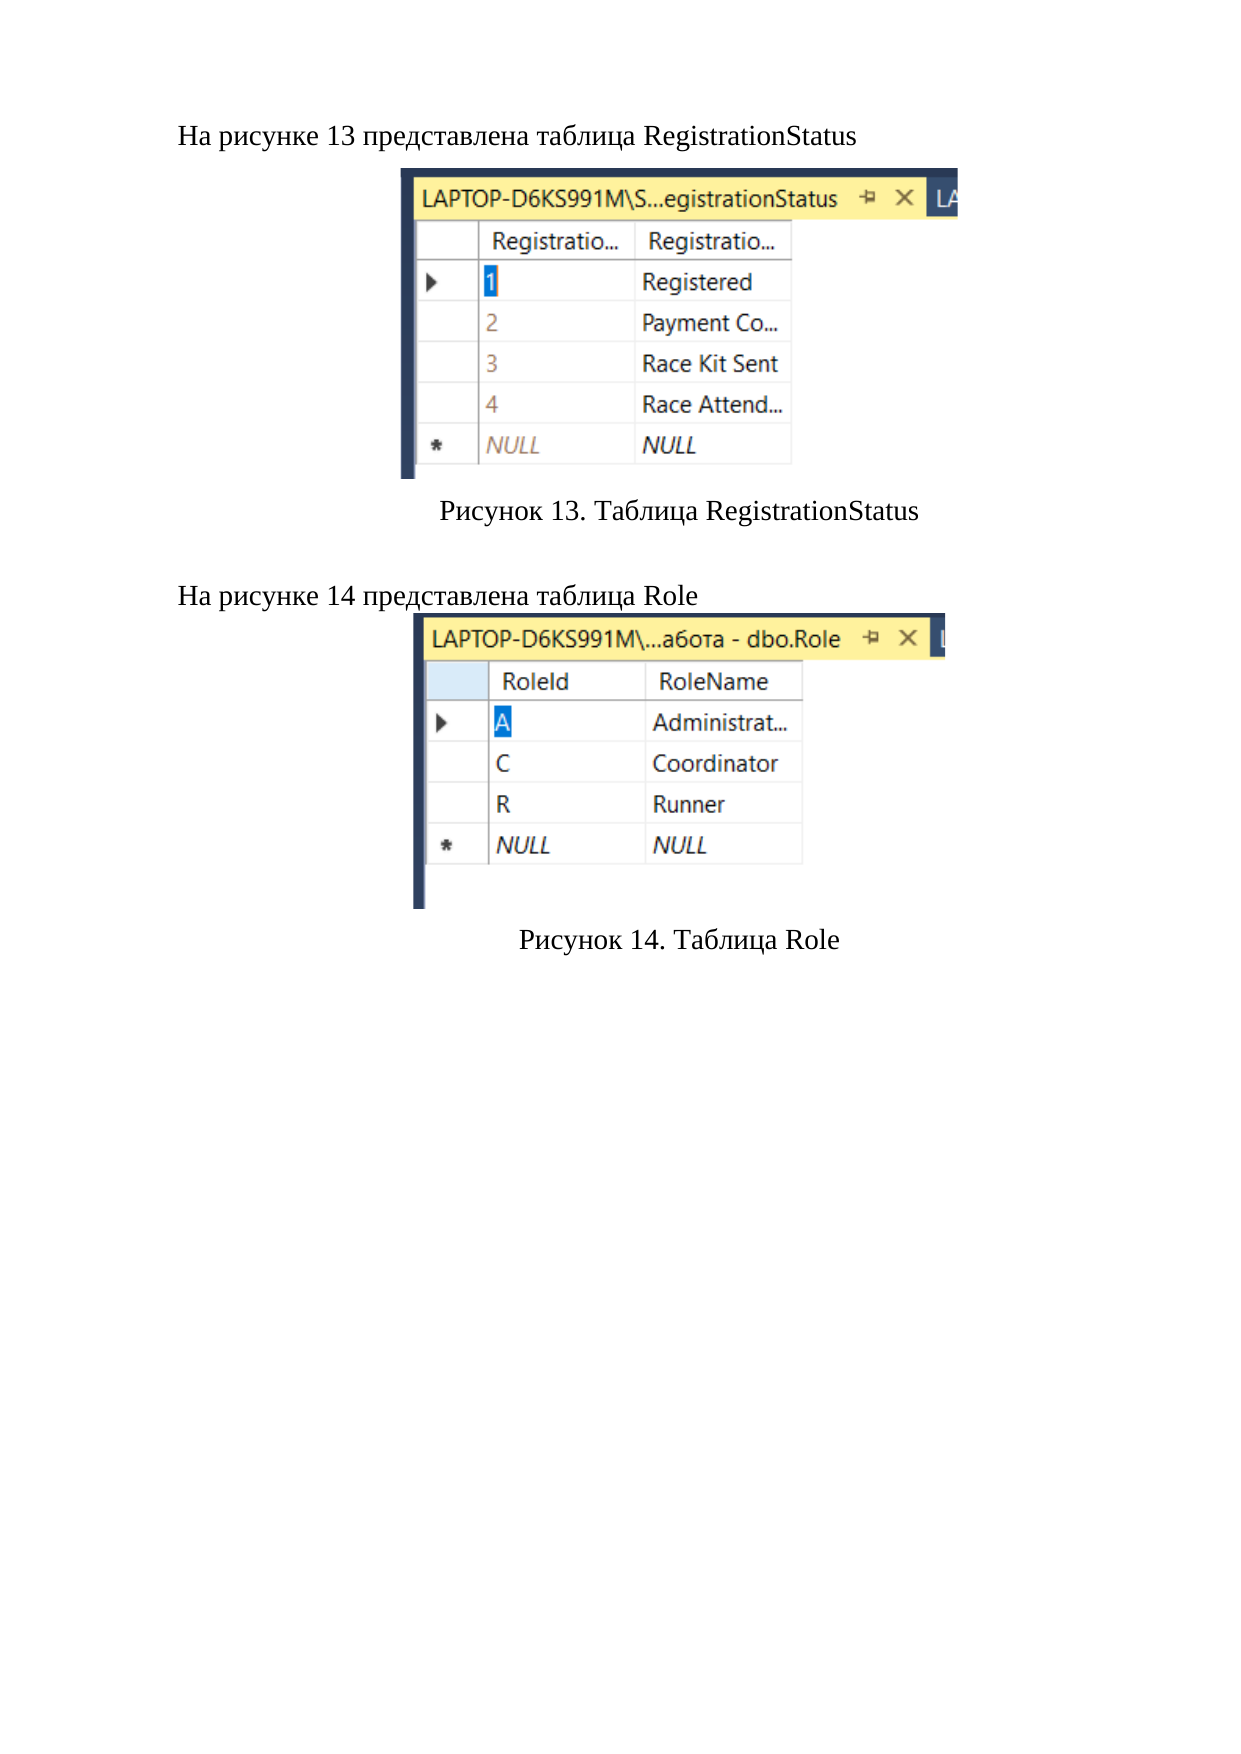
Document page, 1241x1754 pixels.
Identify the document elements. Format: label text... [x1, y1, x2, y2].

text На рисунке 14 представлена таблица Role [177, 578, 1181, 612]
text Рисунок 13. Таблица RegistrationStatus [177, 493, 1181, 526]
text Рисунок 14. Таблица Role [177, 922, 1181, 956]
picture [400, 168, 958, 479]
text На рисунке 13 представлена таблица RegistrationStatus [177, 118, 1181, 152]
picture [413, 613, 946, 909]
